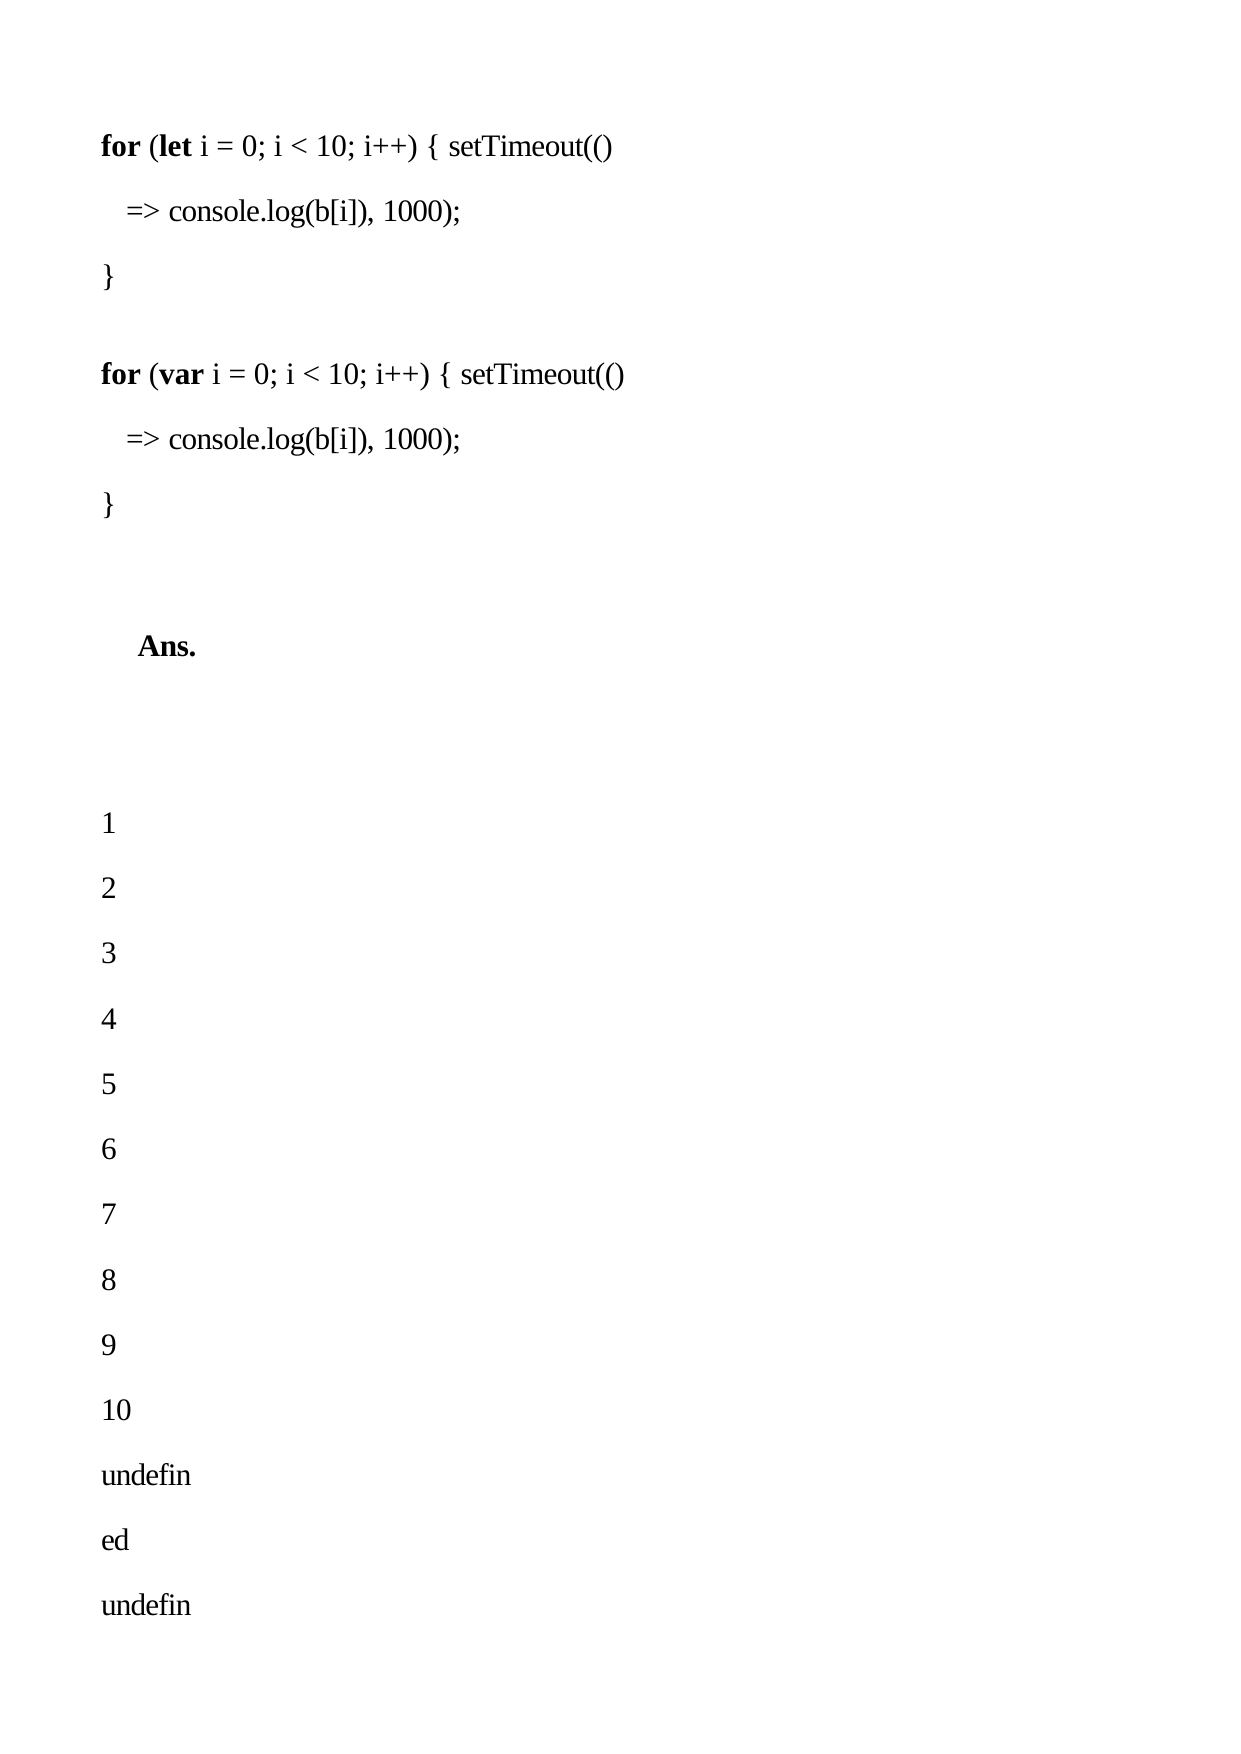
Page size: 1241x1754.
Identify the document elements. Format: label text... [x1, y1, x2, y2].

text for (let i = 0; i < 10; i++) { setTimeout(() => console.log(b[i]), 1000); [101, 113, 633, 243]
text } [101, 243, 1165, 308]
text 5 [101, 1051, 1165, 1116]
text 7 [101, 1181, 1165, 1246]
text 3 [101, 920, 1165, 985]
text for (var i = 0; i < 10; i++) { setTimeout(() => console.log(b[i]), 1000); [101, 341, 633, 471]
text 2 [101, 855, 1165, 920]
text } [101, 471, 1165, 536]
text Ans. [137, 612, 1165, 677]
text 10 [101, 1377, 1165, 1442]
text 6 [101, 1116, 1165, 1181]
text 1 [101, 790, 1165, 855]
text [101, 1442, 195, 1637]
text 4 [101, 985, 1165, 1050]
text 9 [101, 1312, 1165, 1377]
text 8 [101, 1246, 1165, 1311]
